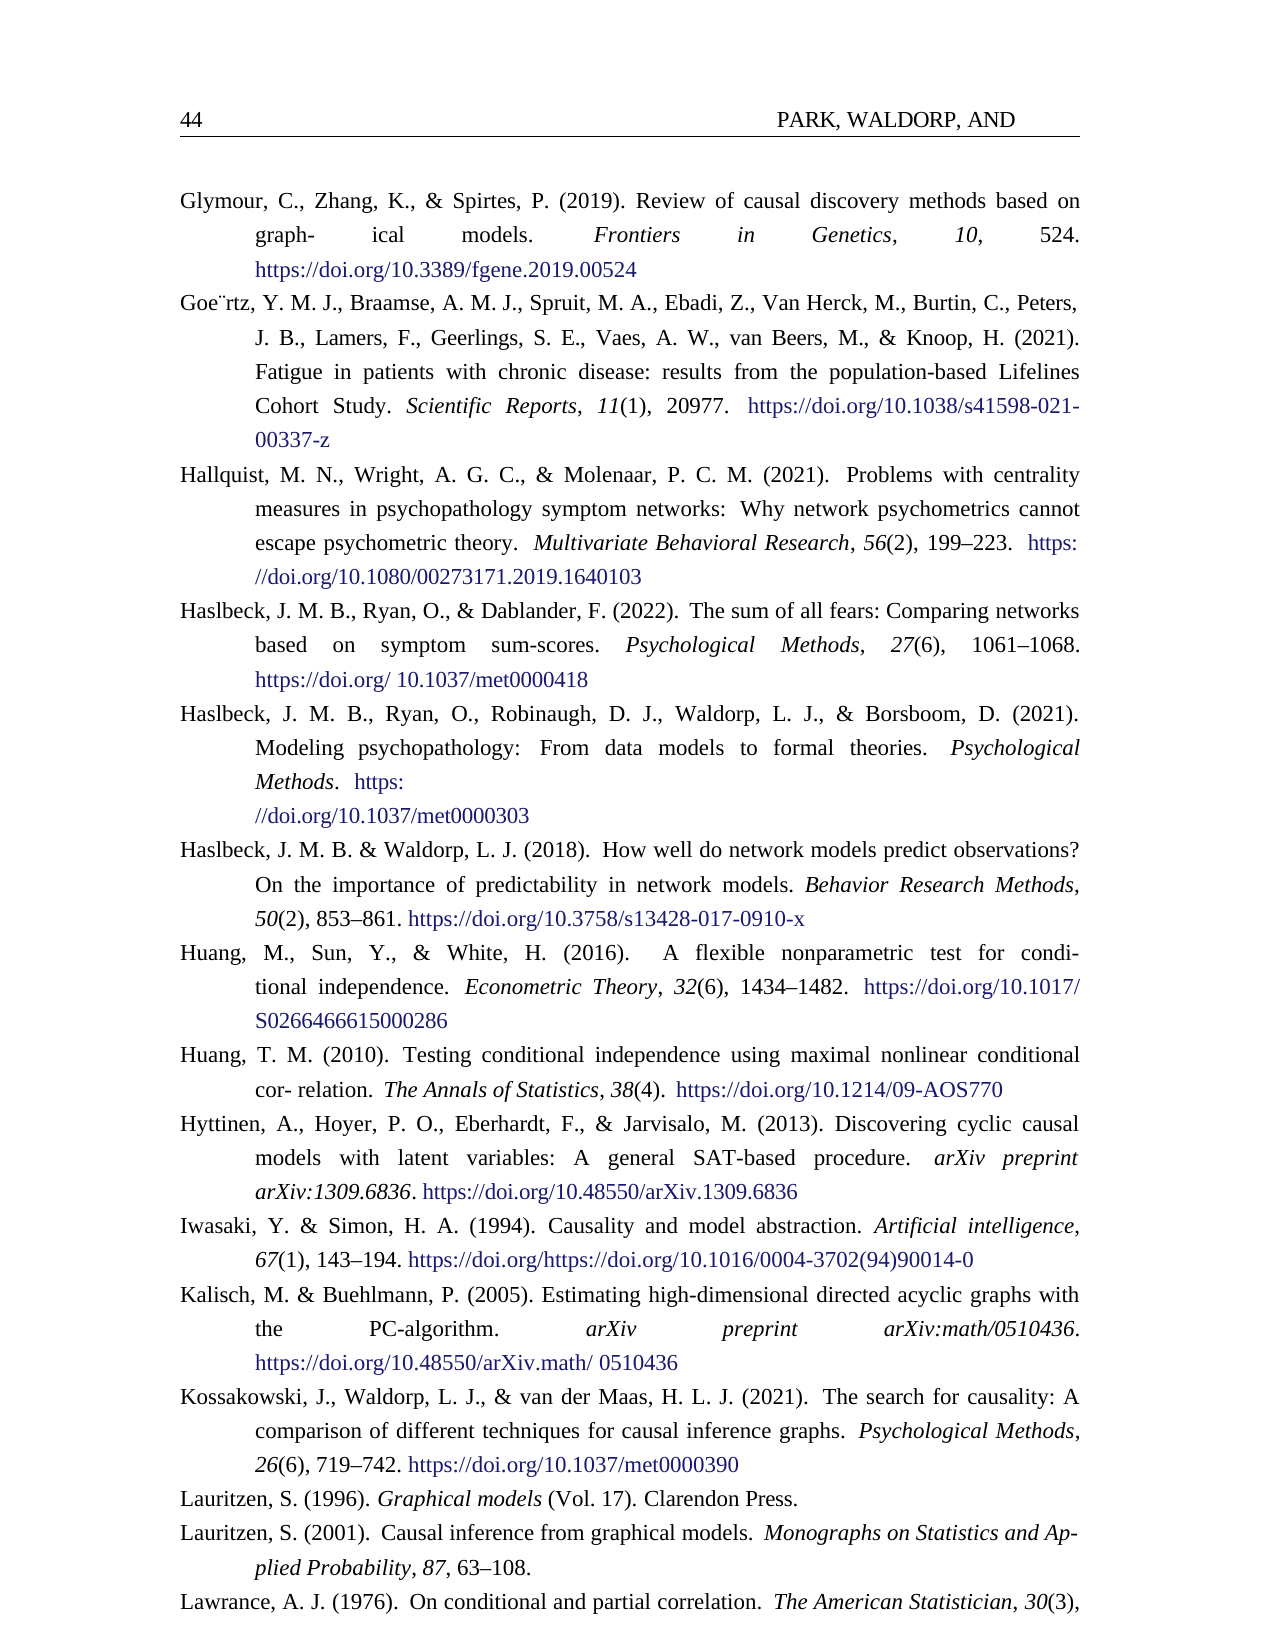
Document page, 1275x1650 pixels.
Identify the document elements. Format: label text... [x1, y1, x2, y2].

text Iwasaki, Y. & Simon, H. A. (1994). Causality and model abstraction. Artificial intelligence, 67(1), 143–194. https://doi.org/https://doi.org/10.1016/0004-3702(94)90014-0 [180, 1212, 1080, 1273]
text Haslbeck, J. M. B., Ryan, O., Robinaugh, D. J., Waldorp, L. J., & Borsboom, D. (2021). Modeling psychopathology: From data models to formal theories. Psychological Methods. https: [180, 700, 1080, 794]
text Glymour, C., Zhang, K., & Spirtes, P. (2019). Review of causal discovery methods based on graph- ical models. Frontiers in Genetics, 10, 524. https://doi.org/10.3389/fgene.2019.00524 [180, 187, 1080, 282]
text Huang, T. M. (2010). Testing conditional independence using maximal nonlinear conditional cor- relation. The Annals of Statistics, 38(4). https://doi.org/10.1214/09-AOS770 [180, 1041, 1080, 1102]
text Hallquist, M. N., Wright, A. G. C., & Molenaar, P. C. M. (2021). Problems with centrality measures in psychopathology symptom networks: Why network psychometrics cannot escape psychometric theory. Multivariate Behavioral Research, 56(2), 199–223. https: [180, 461, 1080, 555]
text //doi.org/10.1037/met0000303 [255, 802, 1135, 829]
text Huang, M., Sun, Y., & White, H. (2016). A flexible nonparametric test for condi- tional independence. Econometric Theory, 32(6), 1434–1482. https://doi.org/10.1017/ S0266466615000286 [180, 939, 1080, 1034]
text J. B., Lamers, F., Geerlings, S. E., Vaes, A. W., van Beers, M., & Knoop, H. (2021). Fatigue in patients with chronic disease: results from the population-based Lifelines Cohort Study. Scientific Reports, 11(1), 20977. https://doi.org/10.1038/s41598-021-00337-z [255, 324, 1080, 453]
text Haslbeck, J. M. B. & Waldorp, L. J. (2018). How well do network models predict observations? On the importance of predictability in network models. Behavior Research Methods, 50(2), 853–861. https://doi.org/10.3758/s13428-017-0910-x [180, 836, 1080, 931]
text Haslbeck, J. M. B., Ryan, O., & Dablander, F. (2022). The sum of all fears: Comparing networks based on symptom sum-scores. Psychological Methods, 27(6), 1061–1068. https://doi.org/ 10.1037/met0000418 [180, 597, 1080, 692]
text Goe¨rtz, Y. M. J., Braamse, A. M. J., Spruit, M. A., Ebadi, Z., Van Herck, M., Burtin, C., Peters, [180, 290, 1135, 316]
text Hyttinen, A., Hoyer, P. O., Eberhardt, F., & Jarvisalo, M. (2013). Discovering cyclic causal models with latent variables: A general SAT-based procedure. arXiv preprint arXiv:1309.6836. https://doi.org/10.48550/arXiv.1309.6836 [180, 1110, 1080, 1204]
text Lauritzen, S. (1996). Graphical models (Vol. 17). Clarendon Press. [180, 1486, 1135, 1512]
text Lauritzen, S. (2001). Causal inference from graphical models. Monographs on Statistics and Ap- plied Probability, 87, 63–108. [180, 1519, 1080, 1580]
text Kalisch, M. & Buehlmann, P. (2005). Estimating high-dimensional directed acyclic graphs with the PC-algorithm. arXiv preprint arXiv:math/0510436. https://doi.org/10.48550/arXiv.math/ 0510436 [180, 1281, 1080, 1375]
text Kossakowski, J., Waldorp, L. J., & van der Maas, H. L. J. (2021). The search for causality: A comparison of different techniques for causal inference graphs. Psychological Methods, 26(6), 719–742. https://doi.org/10.1037/met0000390 [180, 1383, 1080, 1478]
text //doi.org/10.1080/00273171.2019.1640103 [255, 563, 1135, 589]
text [180, 1588, 1080, 1614]
